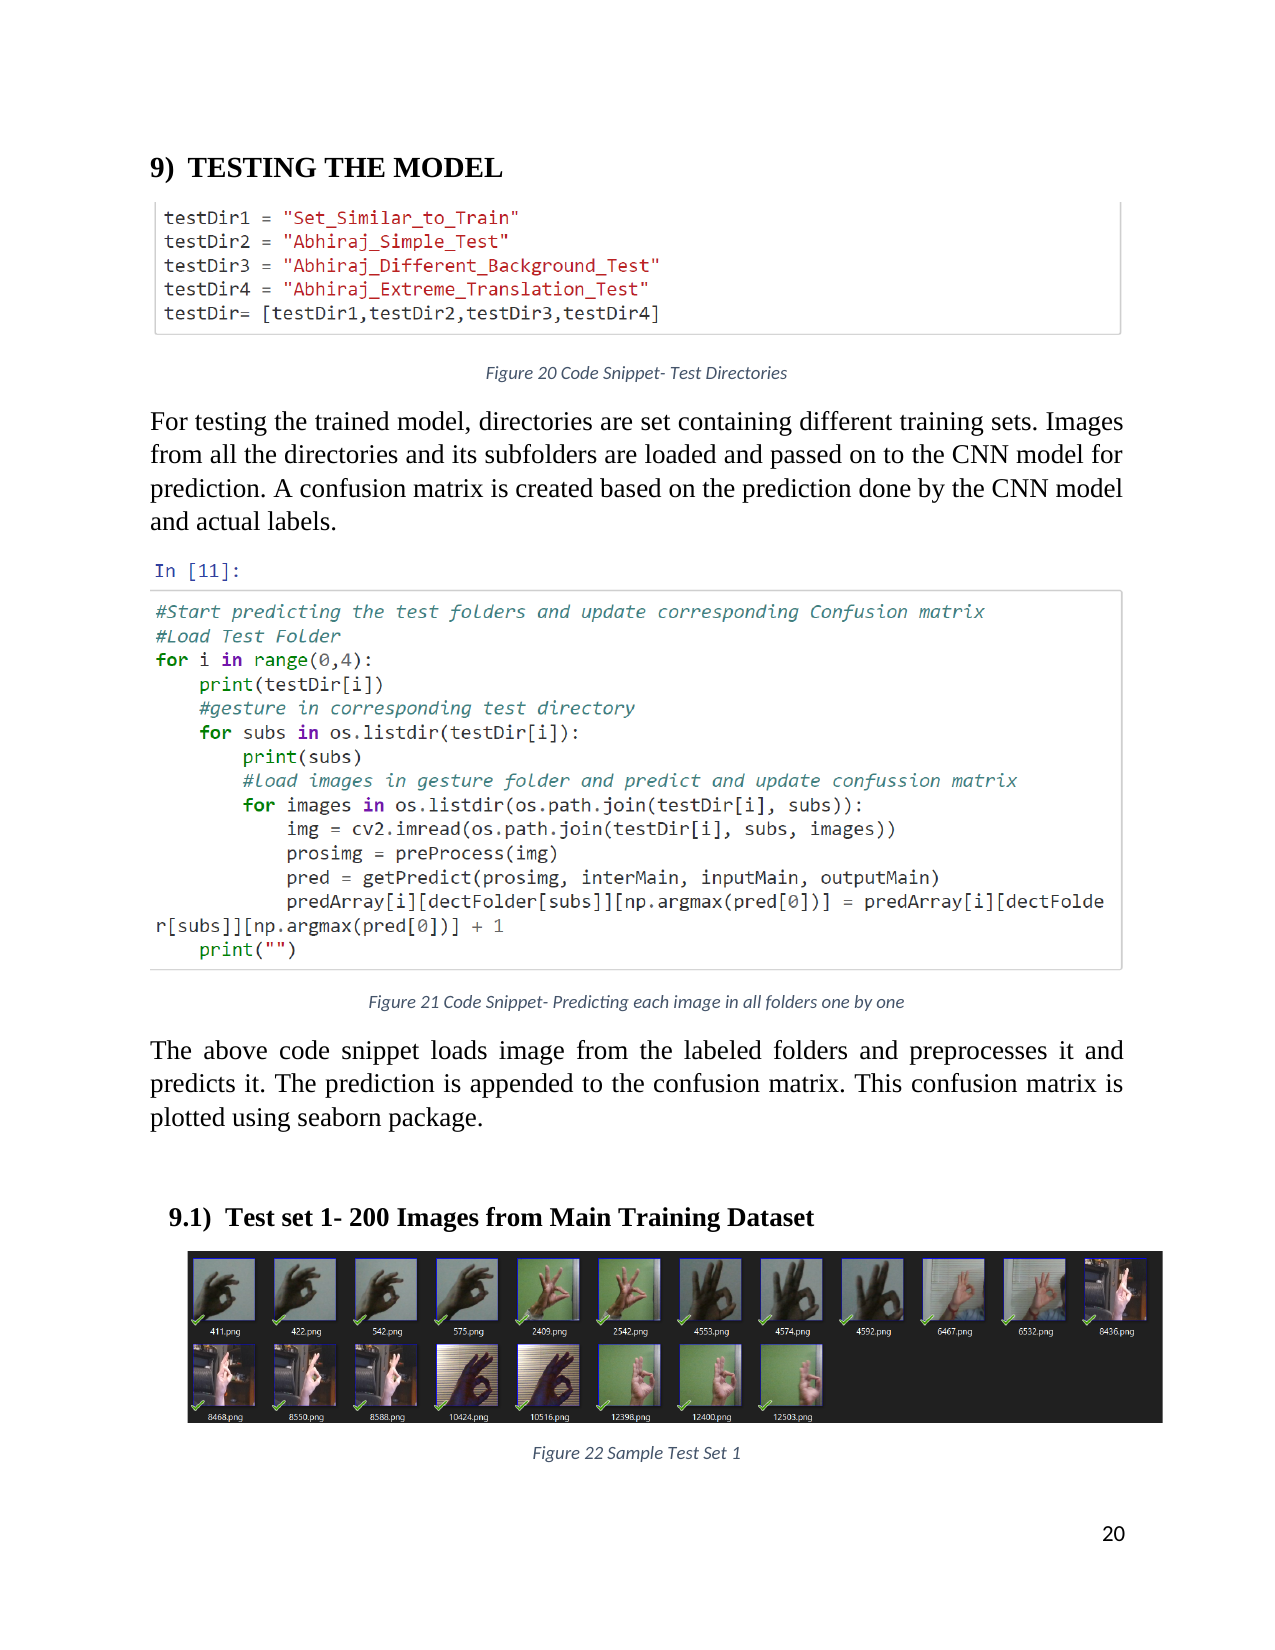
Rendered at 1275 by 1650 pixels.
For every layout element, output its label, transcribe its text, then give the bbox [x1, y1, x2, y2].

picture [150, 555, 1125, 972]
text Figure 20 Code Snippet- Test Directories [150, 361, 1125, 384]
picture [187, 1251, 1163, 1423]
text Figure 22 Sample Test Set 1 [150, 1441, 1125, 1464]
text The above code snippet loads image from the labeled folders and preprocesses it and predicts it. The prediction is appended to the confusion matrix. This confusion matrix is plotted using seaborn package. [150, 1034, 1125, 1132]
text Figure 21 Code Snippet- Predicting each image in all folders one by one [150, 990, 1125, 1013]
text TESTING THE MODEL [150, 150, 1125, 183]
text Test set 1- 200 Images from Main Training Dataset [169, 1202, 1125, 1233]
picture [150, 202, 1125, 342]
text For testing the trained model, directories are set containing different training sets. Images from all the directories and its subfolders are loaded and passed on to the CNN model for prediction. A confusion matrix is created based on the prediction done by the CNN model and actual labels. [150, 404, 1125, 536]
